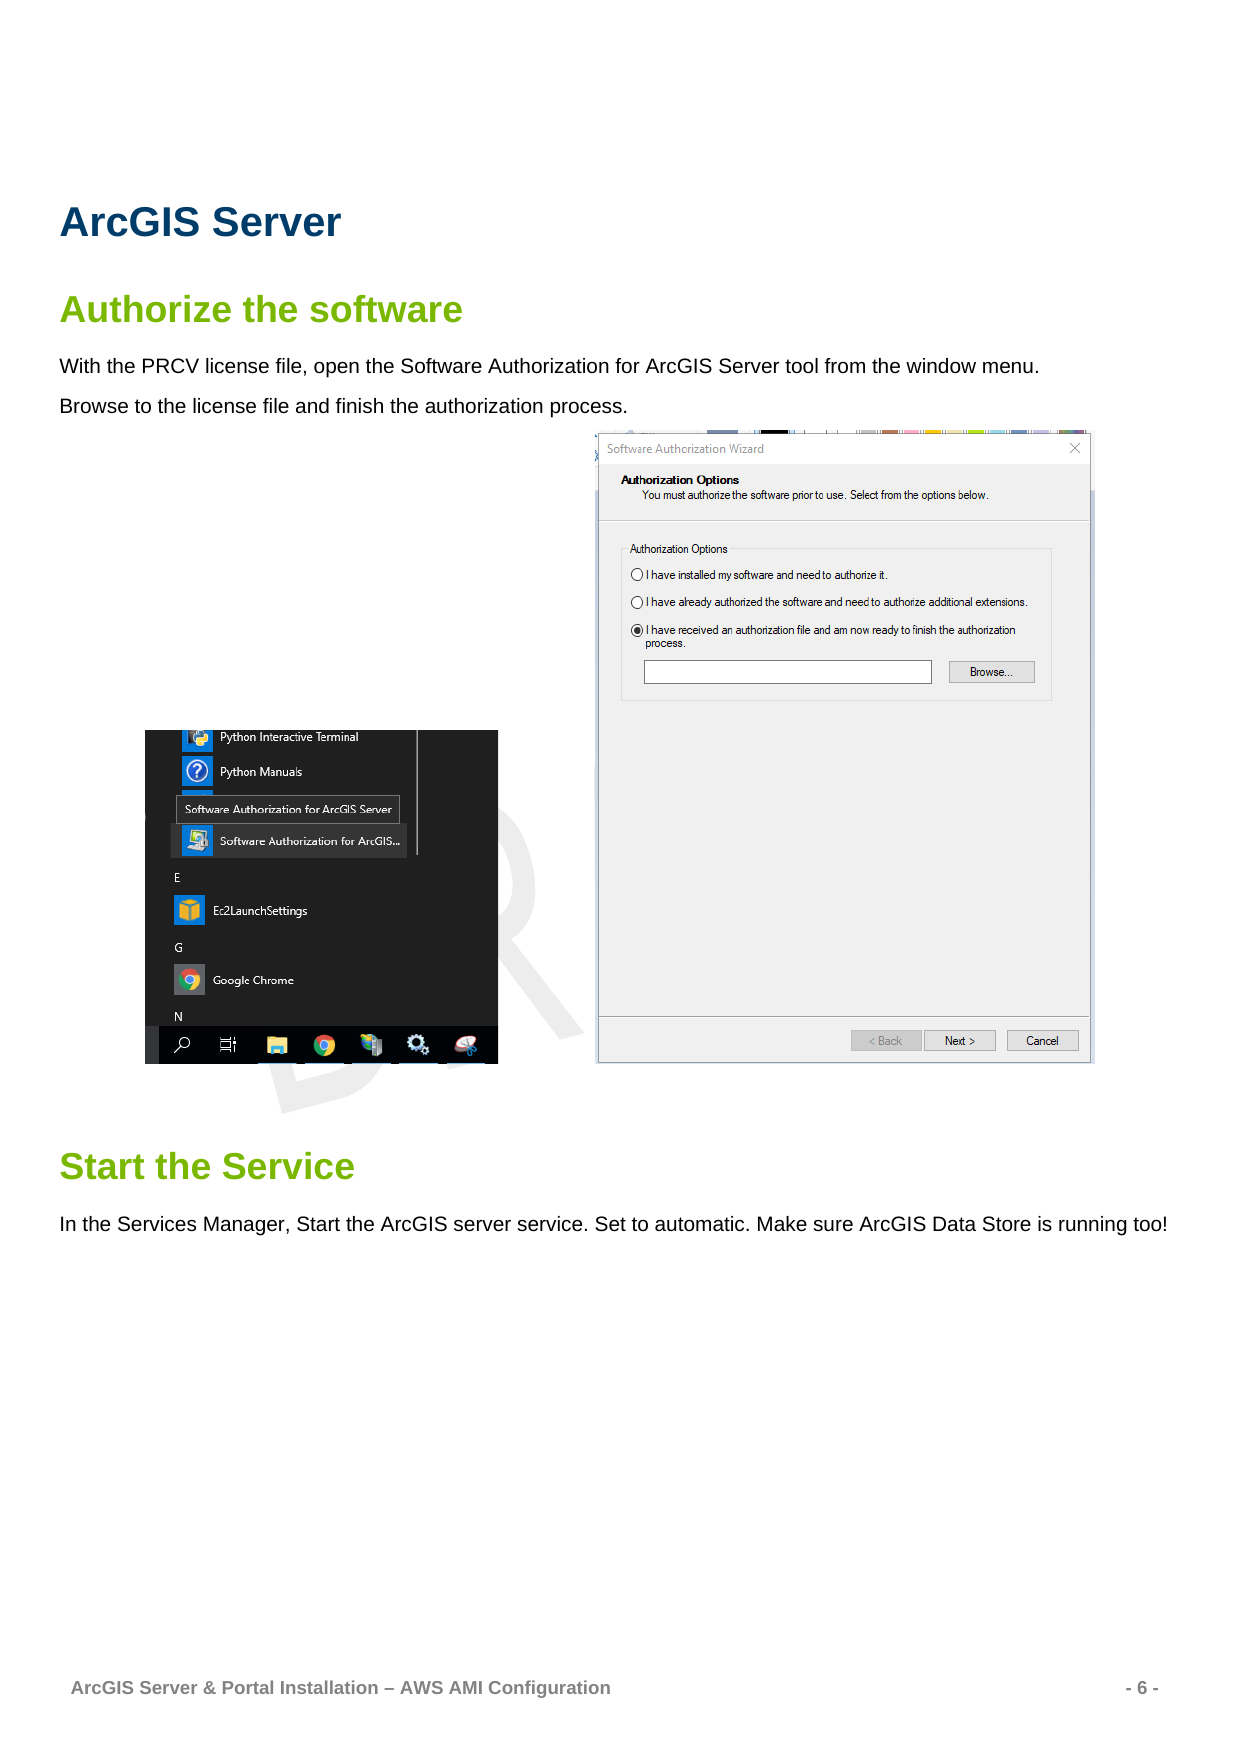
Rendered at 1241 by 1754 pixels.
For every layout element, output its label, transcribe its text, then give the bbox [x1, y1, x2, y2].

subtitle Start the Service [59, 1144, 1181, 1188]
picture [595, 430, 1095, 1064]
picture [145, 730, 499, 1064]
text Browse to the license file and finish the authorization process. [59, 391, 1181, 418]
text With the PRCV license file, open the Software Authorization for ArcGIS Server tool from the window menu. [59, 351, 1181, 378]
text In the Services Manager, Start the ArcGIS server service. Set to automatic. Make sure ArcGIS Data Store is running too! [59, 1208, 1181, 1236]
subtitle Authorize the software [59, 287, 1181, 330]
subtitle ArcGIS Server [59, 198, 1181, 246]
